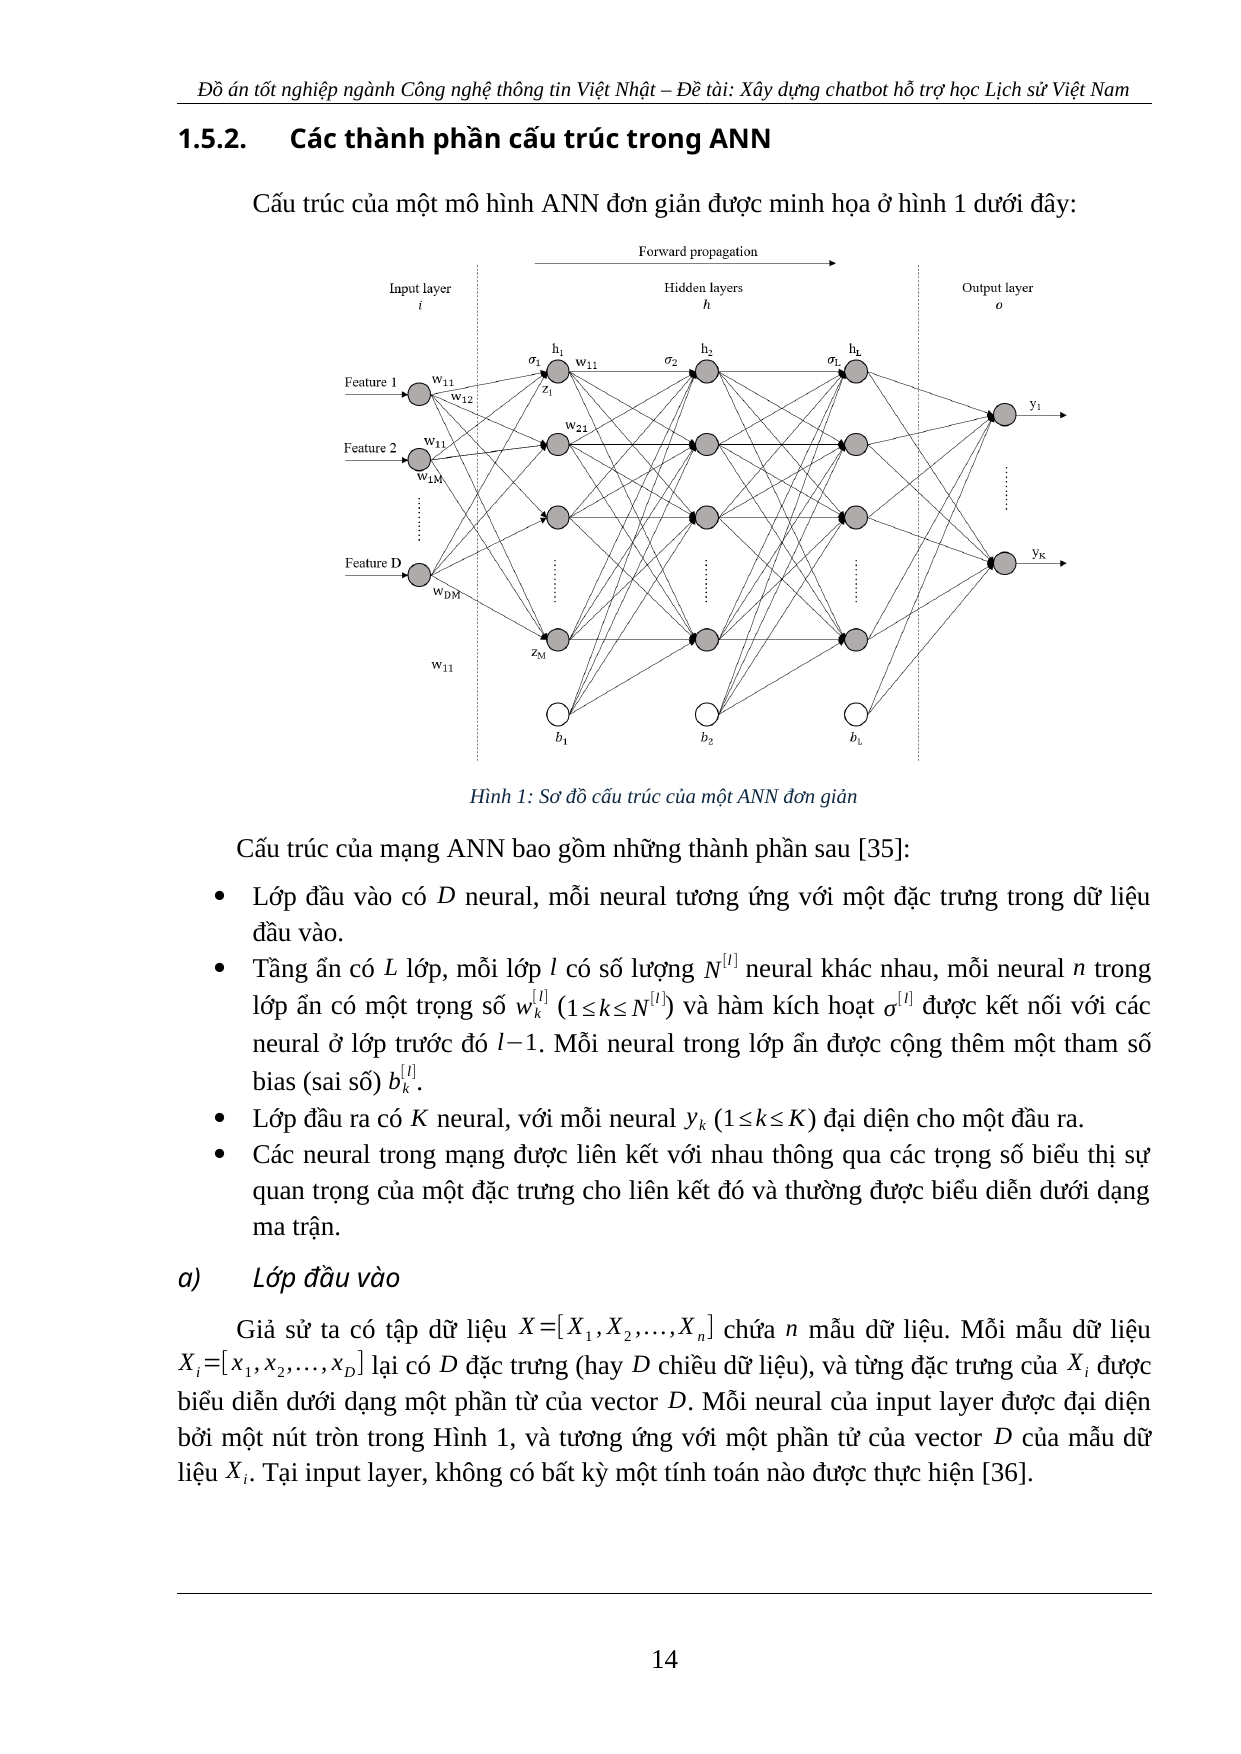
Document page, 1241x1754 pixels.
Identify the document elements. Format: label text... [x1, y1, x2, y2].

subtitle Các thành phần cấu trúc trong ANN [177, 119, 1152, 156]
list Các neural trong mạng được liên kết với nhau thông qua các trọng số biểu thị sự quan trọng của một đặc trưng cho liên kết đó và thường được biểu diễn dưới dạng ma trận. [215, 1138, 1152, 1241]
text Giả sử ta có tập dữ liệu chứa mẫu dữ liệu. Mỗi mẫu dữ liệu lại có đặc trưng (hay chiều dữ liệu), và từng đặc trưng của được biểu diễn dưới dạng một phần từ của vector . Mỗi neural của input layer được đại diện bởi một nút tròn trong Hình 1, và tương ứng với một phần tử của vector của mẫu dữ liệu . Tại input layer, không có bất kỳ một tính toán nào được thực hiện . [177, 1313, 1152, 1488]
text Cấu trúc của một mô hình ANN đơn giản được minh họa ở hình 1 dưới đây: [177, 187, 1152, 218]
list Lớp đầu vào có neural, mỗi neural tương ứng với một đặc trưng trong dữ liệu đầu vào. [215, 880, 1152, 947]
picture [317, 235, 1087, 767]
list Lớp đầu ra có neural, với mỗi neural () đại diện cho một đầu ra. [215, 1102, 1152, 1134]
subtitle Lớp đầu vào [177, 1258, 1152, 1295]
list Tầng ẩn có lớp, mỗi lớp có số lượng neural khác nhau, mỗi neural trong lớp ẩn có một trọng số () và hàm kích hoạt được kết nối với các neural ở lớp trước đó . Mỗi neural trong lớp ẩn được cộng thêm một tham số bias (sai số) . [215, 952, 1152, 1098]
text Cấu trúc của mạng ANN bao gồm những thành phần sau : [177, 832, 1152, 863]
